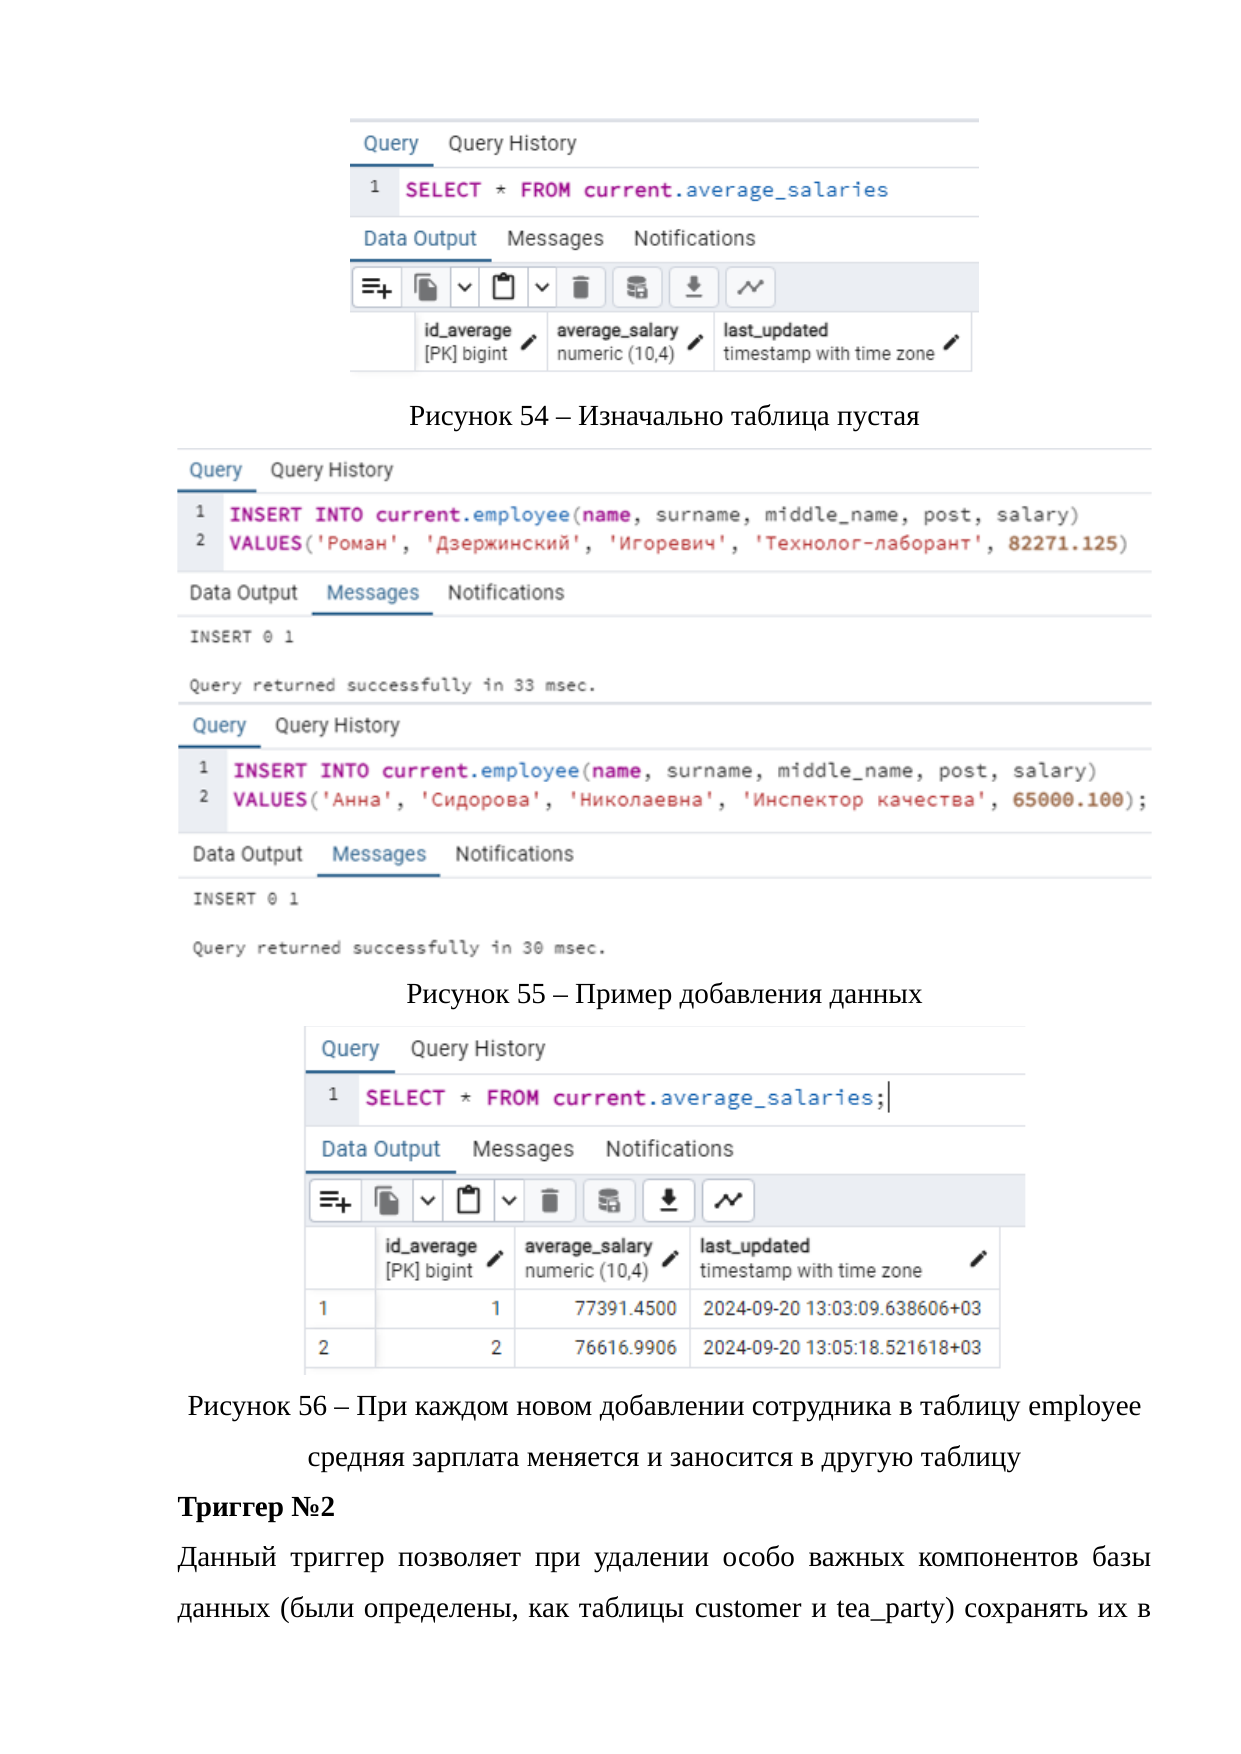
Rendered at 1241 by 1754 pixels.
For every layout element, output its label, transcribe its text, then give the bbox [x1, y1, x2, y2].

subtitle Триггер №2 [177, 1489, 1152, 1523]
text Рисунок 56 – При каждом новом добавлении сотрудника в таблицу employee средняя зарплата меняется и заносится в другую таблицу [177, 1388, 1152, 1472]
picture [303, 1026, 1026, 1375]
text Рисунок 55 – Пример добавления данных [177, 976, 1152, 1009]
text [177, 1539, 1152, 1623]
picture [177, 448, 1152, 962]
picture [350, 118, 979, 384]
text Рисунок 54 – Изначально таблица пустая [177, 398, 1152, 431]
